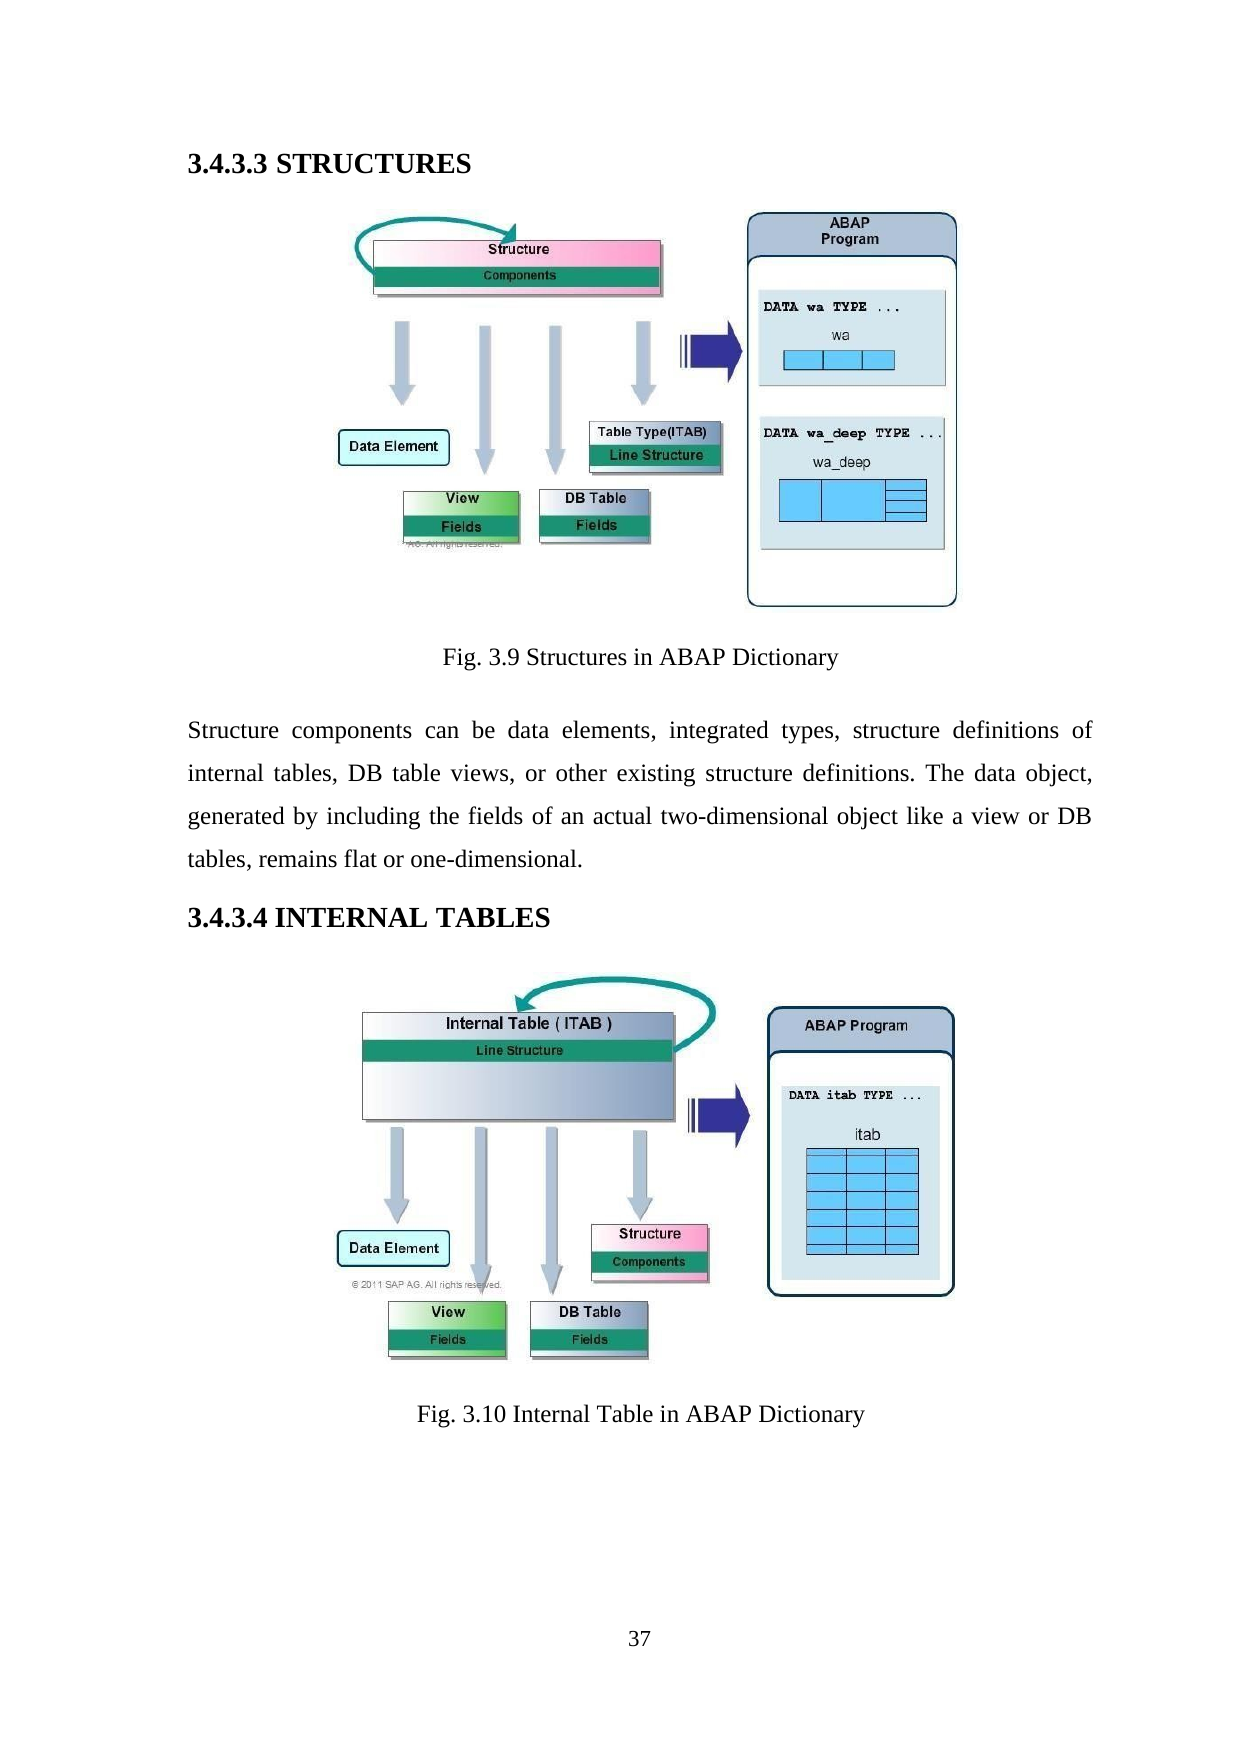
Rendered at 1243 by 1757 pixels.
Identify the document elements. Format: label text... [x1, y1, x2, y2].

subtitle INTERNAL TABLES [187, 901, 1145, 934]
picture [333, 972, 956, 1364]
text Structure components can be data elements, integrated types, structure definitions of internal tables, DB table views, or other existing structure definitions. The data object, generated by including the fields of an actual two-dimensional object like a view or DB tables, remains flat or one-dimensional. [187, 715, 1093, 873]
text Fig. 3.10 Internal Table in ABAP Dictionary [191, 1399, 1090, 1428]
subtitle STRUCTURES [187, 146, 1145, 179]
text Fig. 3.9 Structures in ABAP Dictionary [191, 642, 1090, 671]
picture [333, 209, 964, 613]
